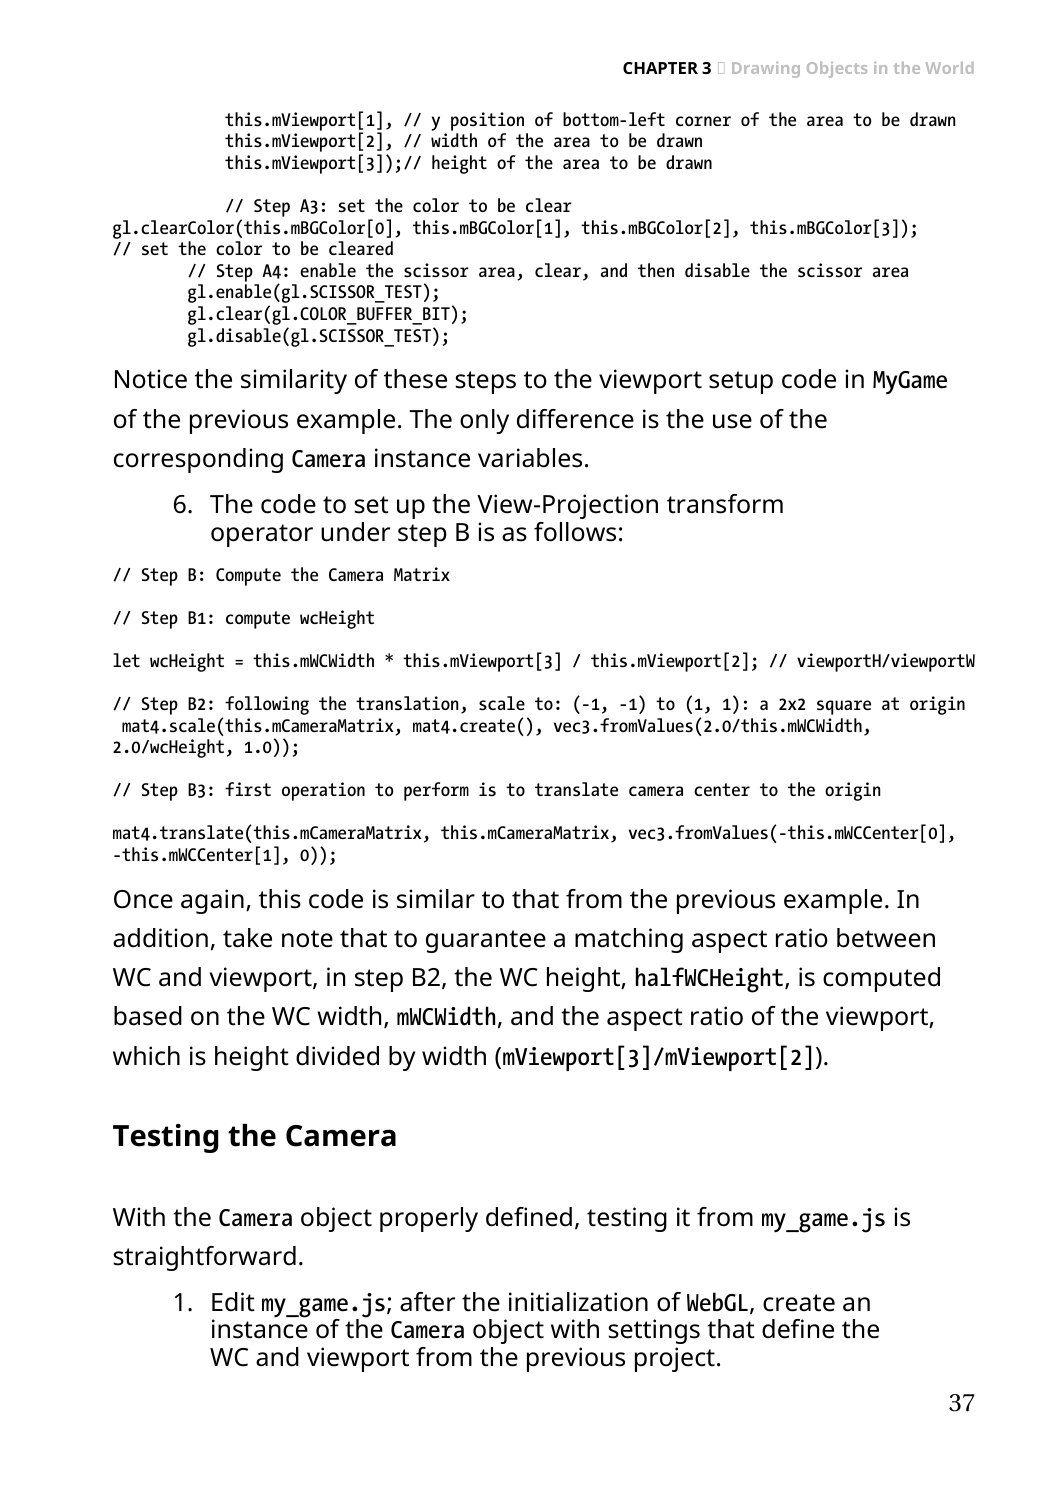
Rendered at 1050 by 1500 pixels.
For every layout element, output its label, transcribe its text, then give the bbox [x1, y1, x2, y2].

text // Step B2: following the translation, scale to: (-1, -1) to (1, 1): a 2x2 square at origin [112, 697, 975, 715]
text gl.enable(gl.SCISSOR_TEST); [112, 285, 975, 304]
list The code to set up the View-Projection transform operator under step B is as follows: [172, 492, 885, 546]
text Once again, this code is similar to that from the previous example. In addition, take note that to guarantee a matching aspect ratio between WC and viewport, in step B2, the WC height, halfWCHeight, is computed based on the WC width, mWCWidth, and the aspect ratio of the viewport, which is height divided by width (mViewport[3]/mViewport[2]). [112, 882, 975, 1072]
text // Step B1: compute wcHeight [112, 610, 975, 629]
text // Step A4: enable the scissor area, clear, and then disable the scissor area [112, 263, 975, 282]
text gl.clearColor(this.mBGColor[0], this.mBGColor[1], this.mBGColor[2], this.mBGColor[3]); [112, 220, 975, 239]
text gl.clear(gl.COLOR_BUFFER_BIT); [112, 307, 975, 325]
text this.mViewport[1], // y position of bottom-left corner of the area to be drawn [112, 112, 975, 131]
text // Step B3: first operation to perform is to translate camera center to the origin [112, 783, 975, 802]
text // Step A3: set the color to be clear [112, 199, 975, 217]
text let wcHeight = this.mWCWidth * this.mViewport[3] / this.mViewport[2]; // viewportH/viewportW [112, 653, 975, 672]
text this.mViewport[3]);// height of the area to be drawn [112, 156, 975, 174]
text -this.mWCCenter[1], 0)); [112, 847, 975, 866]
text // Step B: Compute the Camera Matrix [112, 567, 975, 586]
text this.mViewport[2], // width of the area to be drawn [112, 134, 975, 153]
list Edit my_game.js; after the initialization of WebGL, create an instance of the Camera object with settings that define the WC and viewport from the previous project. [172, 1290, 885, 1371]
text // set the color to be cleared [112, 242, 975, 261]
text With the Camera object properly defined, testing it from my_game.js is straightforward. [112, 1199, 975, 1273]
text Notice the similarity of these steps to the viewport setup code in MyGame of the previous example. The only difference is the use of the corresponding Camera instance variables. [112, 362, 975, 474]
text gl.disable(gl.SCISSOR_TEST); [112, 328, 975, 347]
text mat4.scale(this.mCameraMatrix, mat4.create(), vec3.fromValues(2.0/this.mWCWidth, 2.0/wcHeight, 1.0)); [112, 718, 975, 758]
text mat4.translate(this.mCameraMatrix, this.mCameraMatrix, vec3.fromValues(-this.mWCCenter[0], [112, 826, 975, 845]
subtitle Testing the Camera [112, 1115, 975, 1154]
